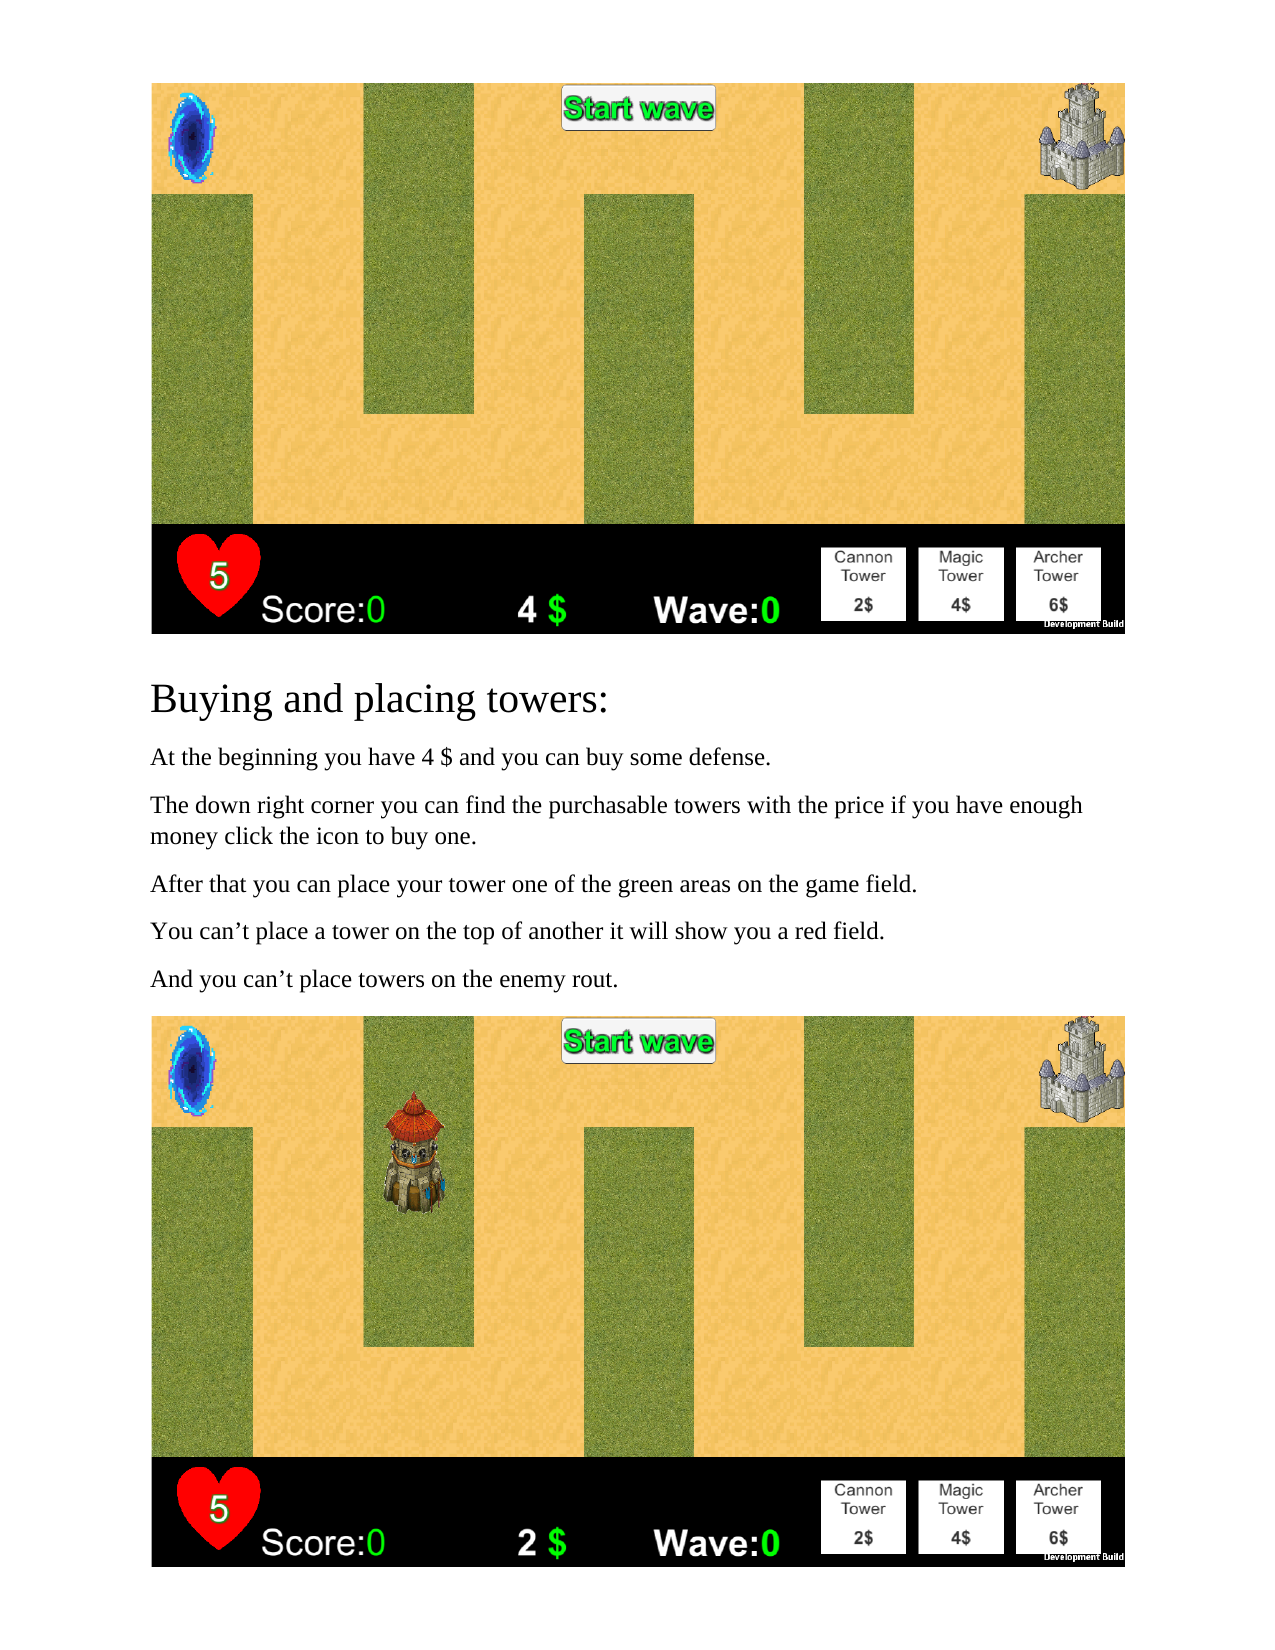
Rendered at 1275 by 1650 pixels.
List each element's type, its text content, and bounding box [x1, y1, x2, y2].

text After that you can place your tower one of the green areas on the game field. [150, 869, 1125, 897]
text At the beginning you have 4 $ and you can buy some defense. [150, 742, 1125, 771]
text And you can’t place towers on the enemy rout. [150, 964, 1125, 993]
picture [151, 83, 1125, 634]
text Buying and placing towers: [150, 674, 1125, 722]
picture [151, 1016, 1125, 1567]
text The down right corner you can find the purchasable towers with the price if you have enough money click the icon to buy one. [150, 790, 1125, 850]
text You can’t place a tower on the top of another it will show you a red field. [150, 916, 1125, 945]
